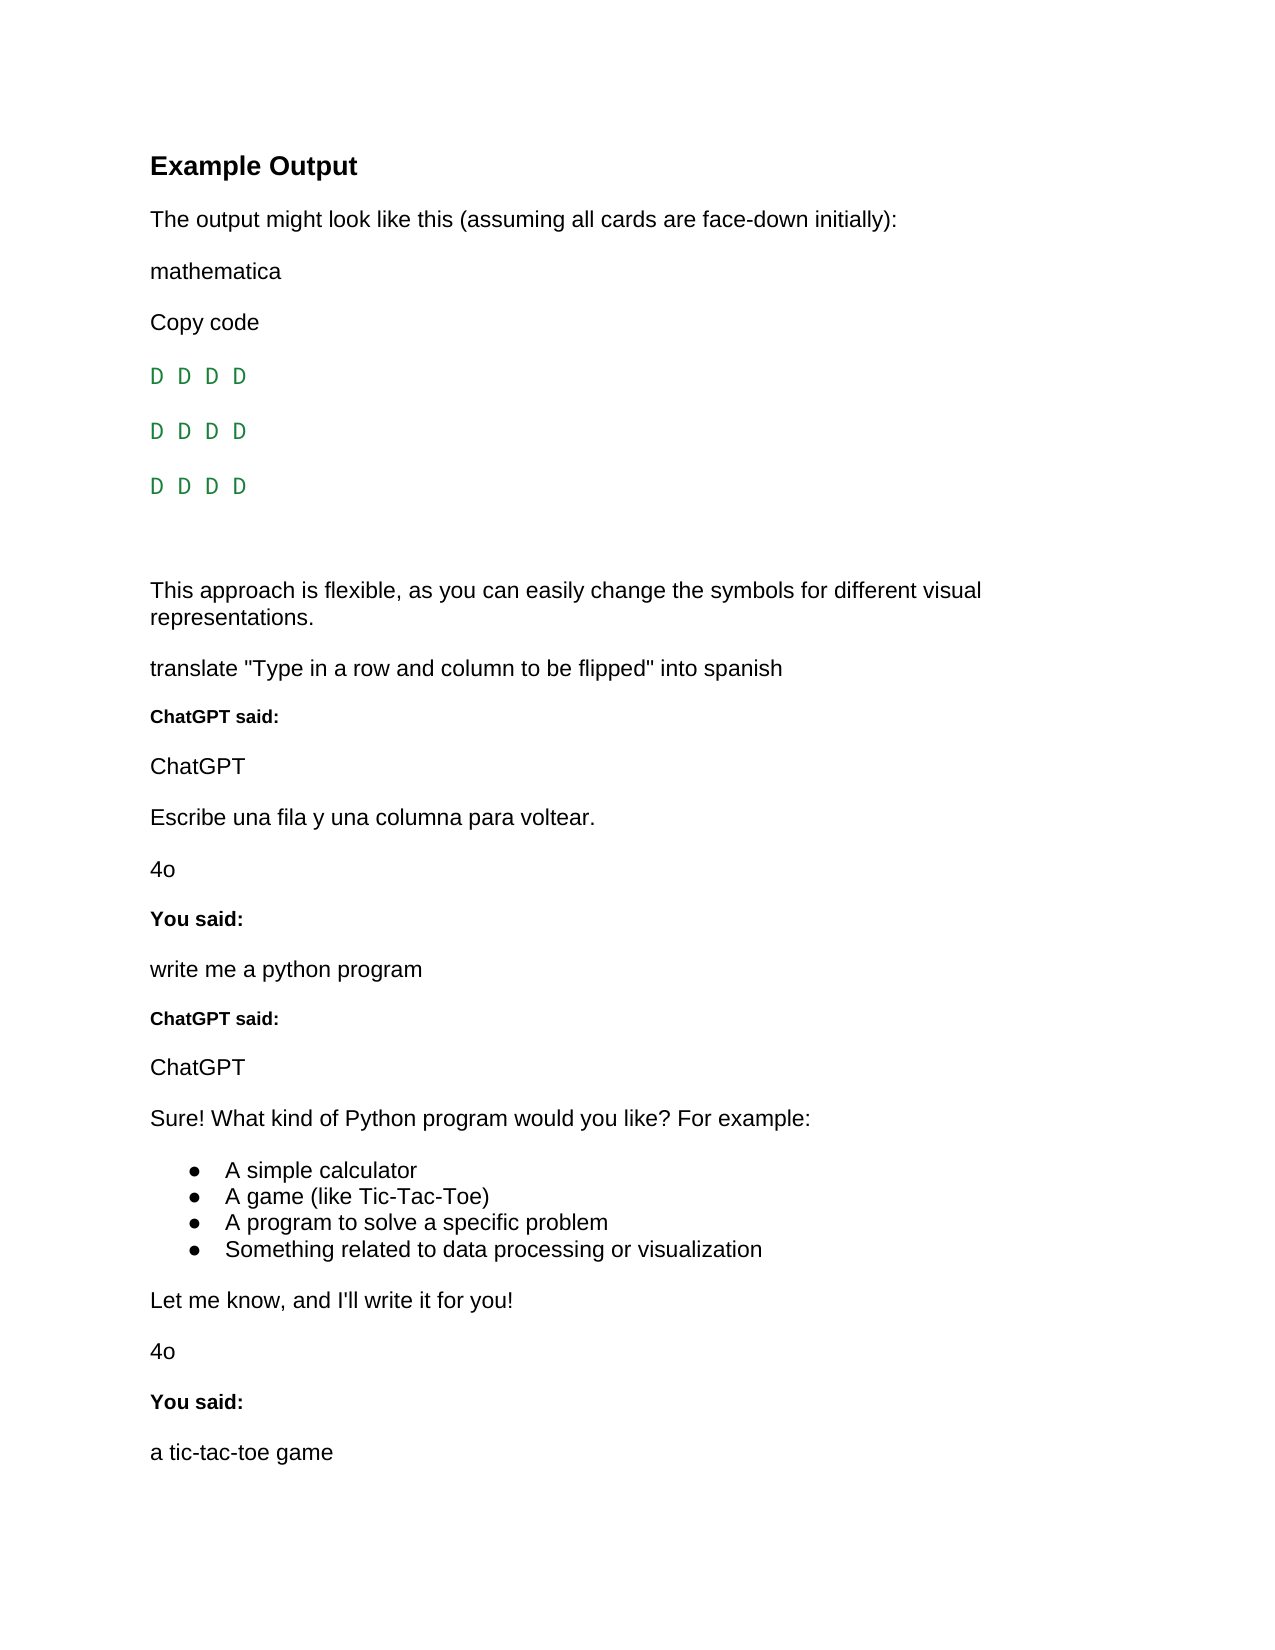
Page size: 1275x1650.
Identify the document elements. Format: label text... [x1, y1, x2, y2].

list Something related to data processing or visualization [187, 1236, 1125, 1262]
text The output might look like this (assuming all cards are face-down initially): [150, 206, 1125, 233]
text mathematica [150, 258, 1125, 284]
text Sure! What kind of Python program would you like? For example: [150, 1105, 1125, 1132]
list A game (like Tic-Tac-Toe) [187, 1183, 1125, 1209]
subtitle Example Output [150, 150, 1125, 181]
text D D D D [150, 416, 1125, 446]
text ChatGPT [150, 1054, 1125, 1080]
text a tic-tac-toe game [150, 1439, 1125, 1465]
subtitle You said: [150, 1390, 1125, 1414]
text D D D D [150, 471, 1125, 501]
text This approach is flexible, as you can easily change the symbols for different visual representations. [150, 577, 1125, 630]
text 4o [150, 856, 1125, 882]
subtitle ChatGPT said: [150, 706, 1125, 728]
text Let me know, and I'll write it for you! [150, 1287, 1125, 1313]
text Copy code [150, 309, 1125, 335]
subtitle ChatGPT said: [150, 1007, 1125, 1029]
text ChatGPT [150, 753, 1125, 779]
text 4o [150, 1338, 1125, 1365]
text D D D D [150, 360, 1125, 391]
text translate "Type in a row and column to be flipped" into spanish [150, 655, 1125, 681]
subtitle You said: [150, 907, 1125, 931]
text Escribe una fila y una columna para voltear. [150, 804, 1125, 831]
list A simple calculator [187, 1157, 1125, 1183]
text write me a python program [150, 956, 1125, 982]
list A program to solve a specific problem [187, 1209, 1125, 1236]
